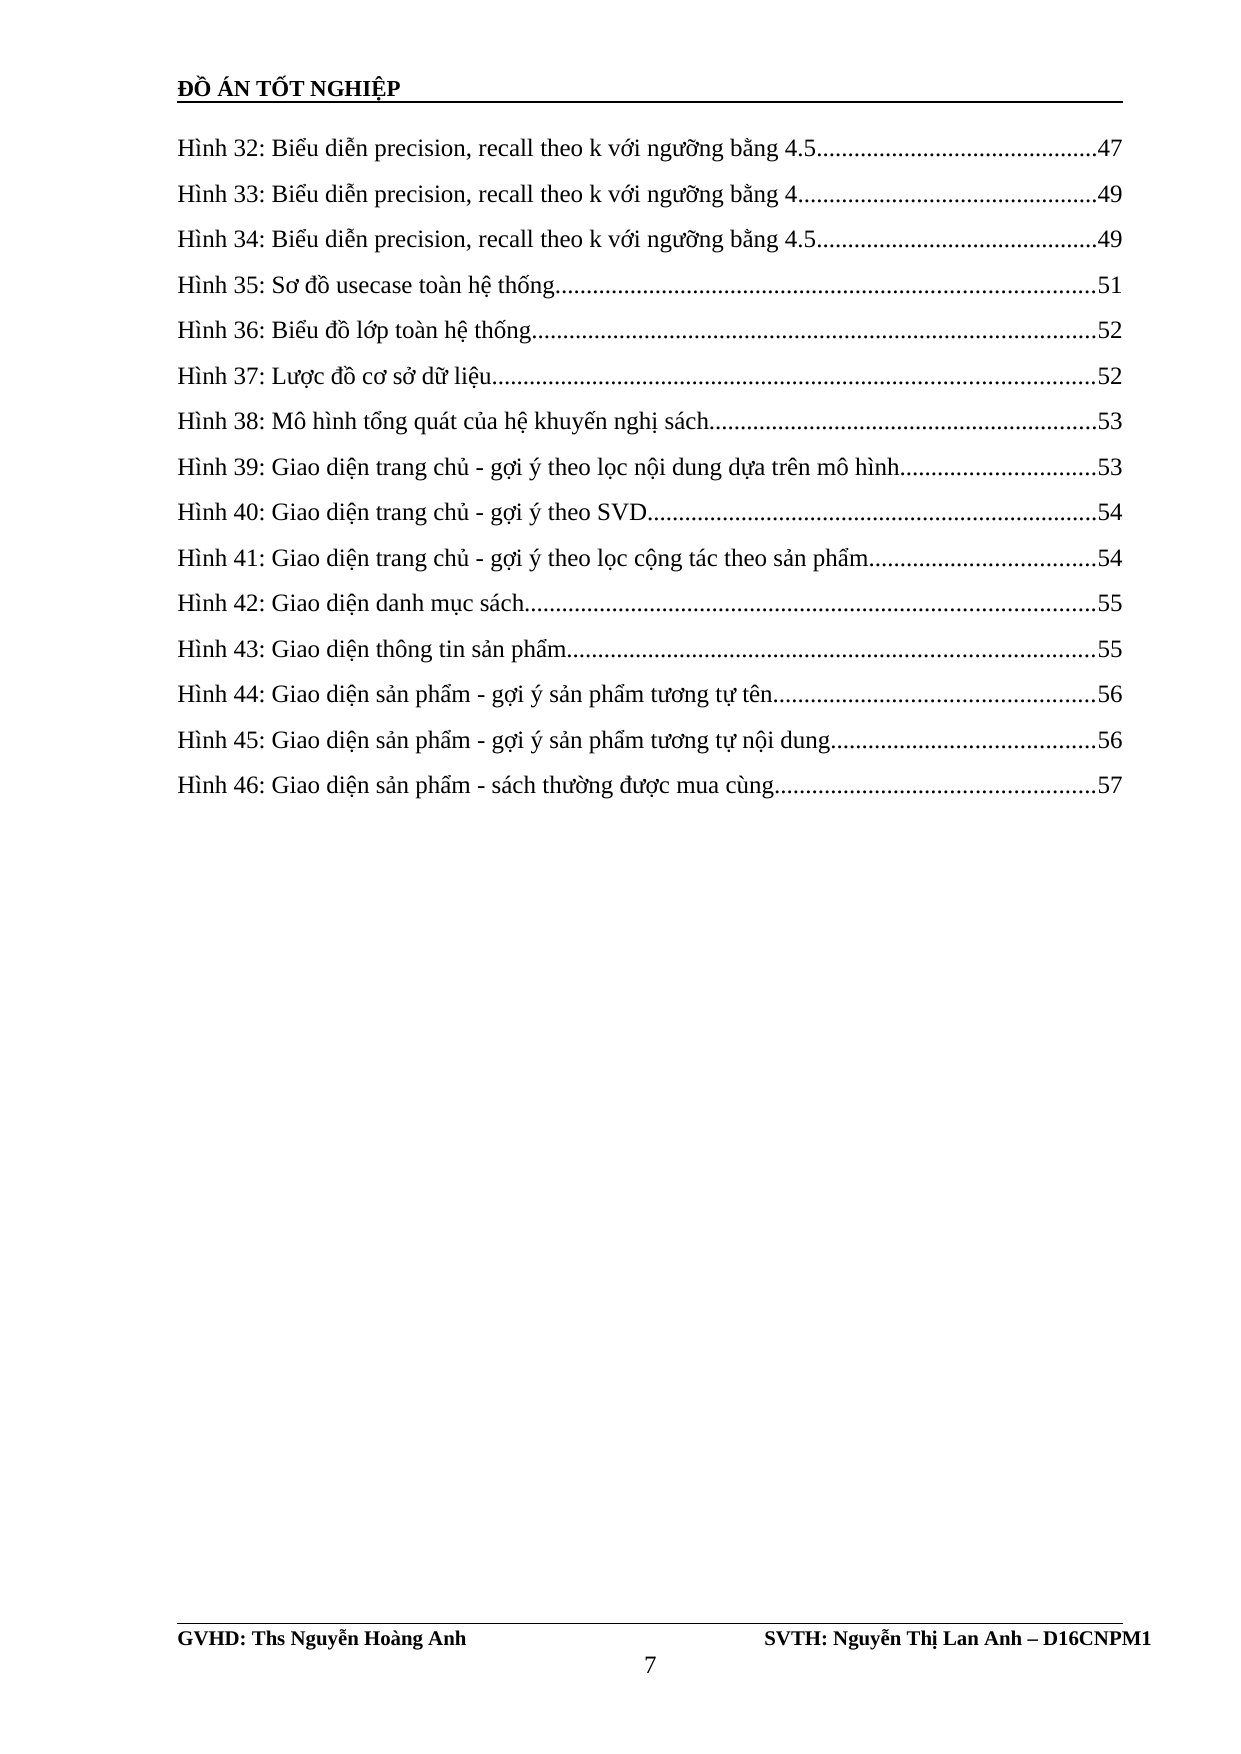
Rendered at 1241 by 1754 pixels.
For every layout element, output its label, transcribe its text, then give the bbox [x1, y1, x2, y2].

text Hình 37: Lược đồ cơ sở dữ liệu 52 [177, 361, 1123, 389]
text Hình 32: Biểu diễn precision, recall theo k với ngưỡng bằng 4.5 47 [177, 133, 1123, 162]
text Hình 44: Giao diện sản phẩm - gợi ý sản phẩm tương tự tên 56 [177, 679, 1123, 708]
text Hình 45: Giao diện sản phẩm - gợi ý sản phẩm tương tự nội dung 56 [177, 725, 1123, 754]
text Hình 43: Giao diện thông tin sản phẩm 55 [177, 634, 1123, 663]
text Hình 46: Giao diện sản phẩm - sách thường được mua cùng 57 [177, 771, 1123, 799]
text Hình 38: Mô hình tổng quát của hệ khuyến nghị sách 53 [177, 406, 1123, 435]
text Hình 33: Biểu diễn precision, recall theo k với ngưỡng bằng 4 49 [177, 179, 1123, 207]
text Hình 39: Giao diện trang chủ - gợi ý theo lọc nội dung dựa trên mô hình 53 [177, 452, 1123, 481]
text Hình 36: Biểu đồ lớp toàn hệ thống 52 [177, 315, 1123, 344]
text Hình 42: Giao diện danh mục sách 55 [177, 588, 1123, 617]
text Hình 41: Giao diện trang chủ - gợi ý theo lọc cộng tác theo sản phẩm 54 [177, 543, 1123, 572]
text Hình 34: Biểu diễn precision, recall theo k với ngưỡng bằng 4.5 49 [177, 224, 1123, 253]
text Hình 40: Giao diện trang chủ - gợi ý theo SVD 54 [177, 497, 1123, 526]
text Hình 35: Sơ đồ usecase toàn hệ thống 51 [177, 270, 1123, 298]
